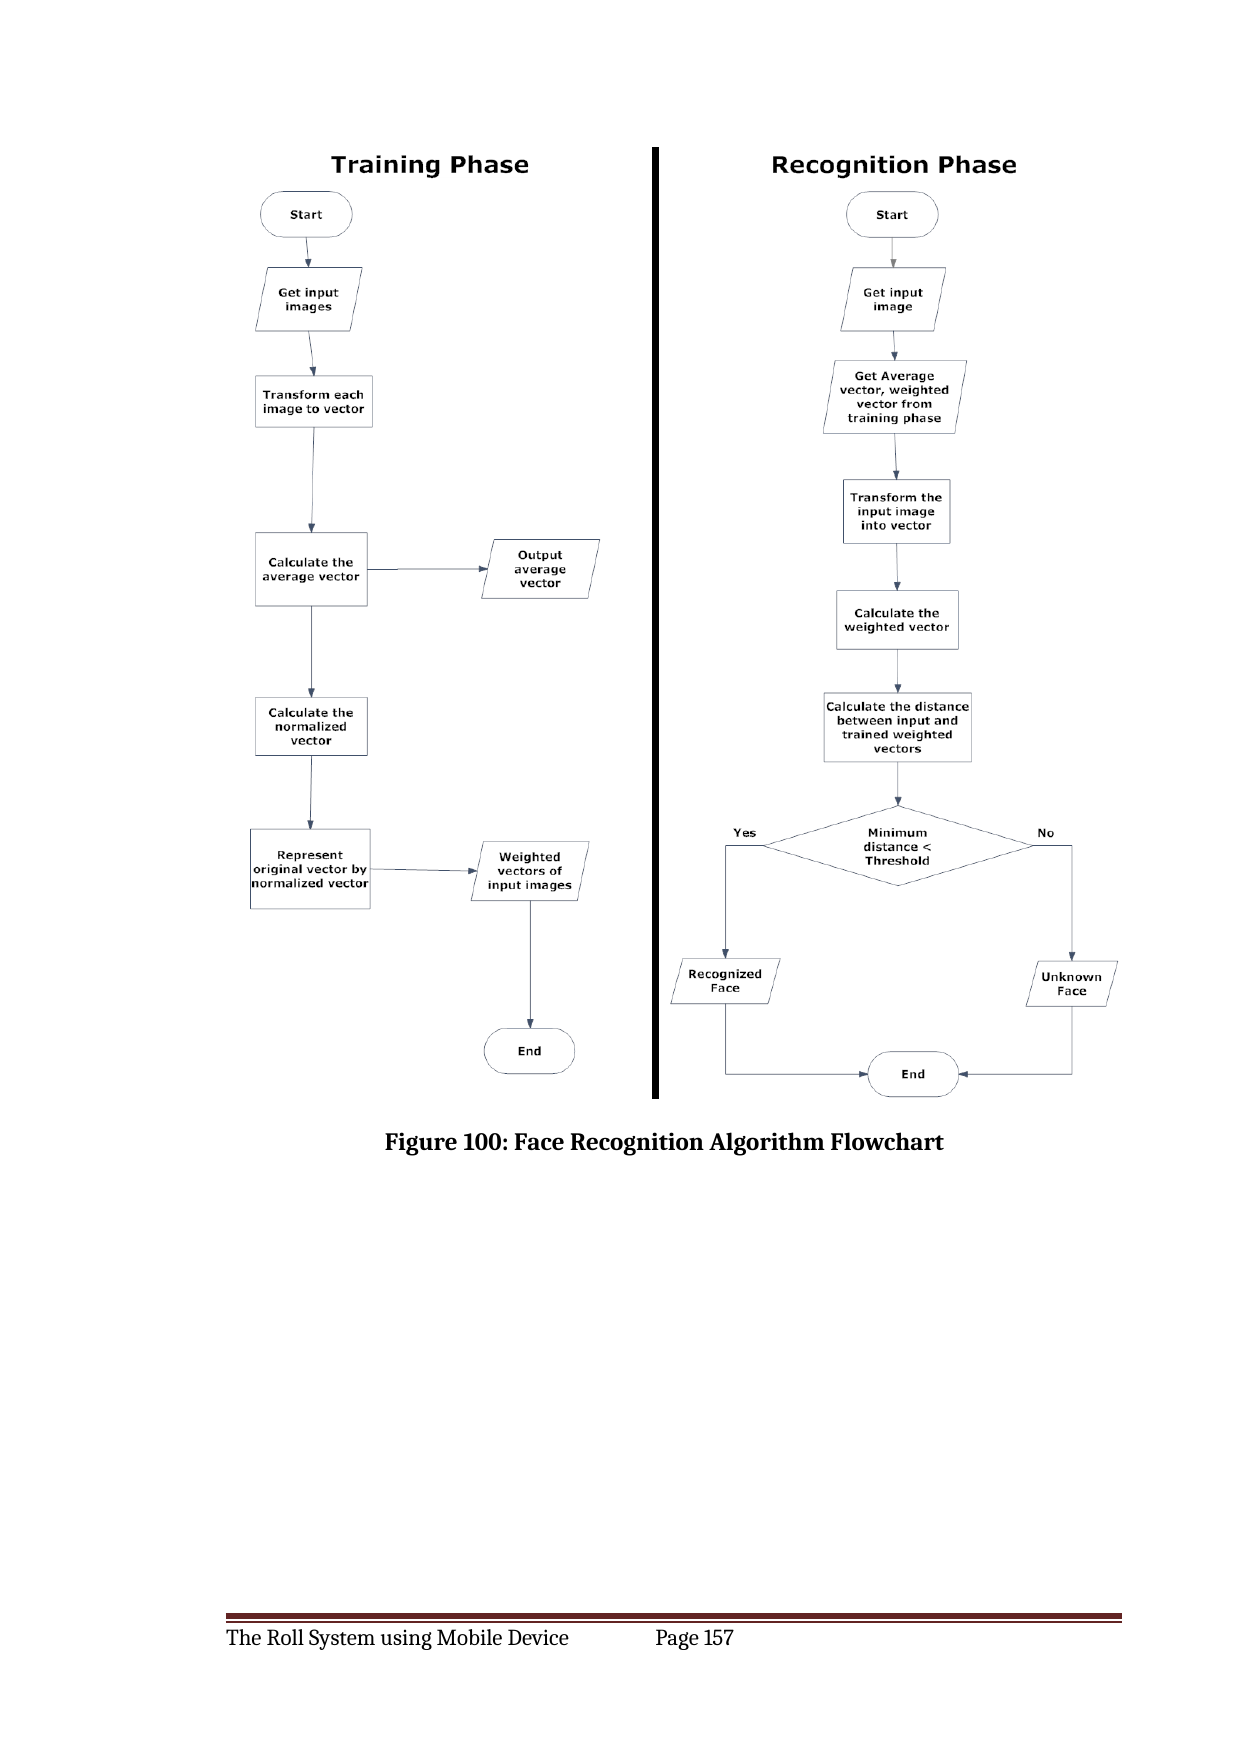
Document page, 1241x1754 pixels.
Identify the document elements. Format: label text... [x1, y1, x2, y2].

text Figure 100: Face Recognition Algorithm Flowchart [207, 1128, 1122, 1157]
picture [208, 147, 1120, 1099]
